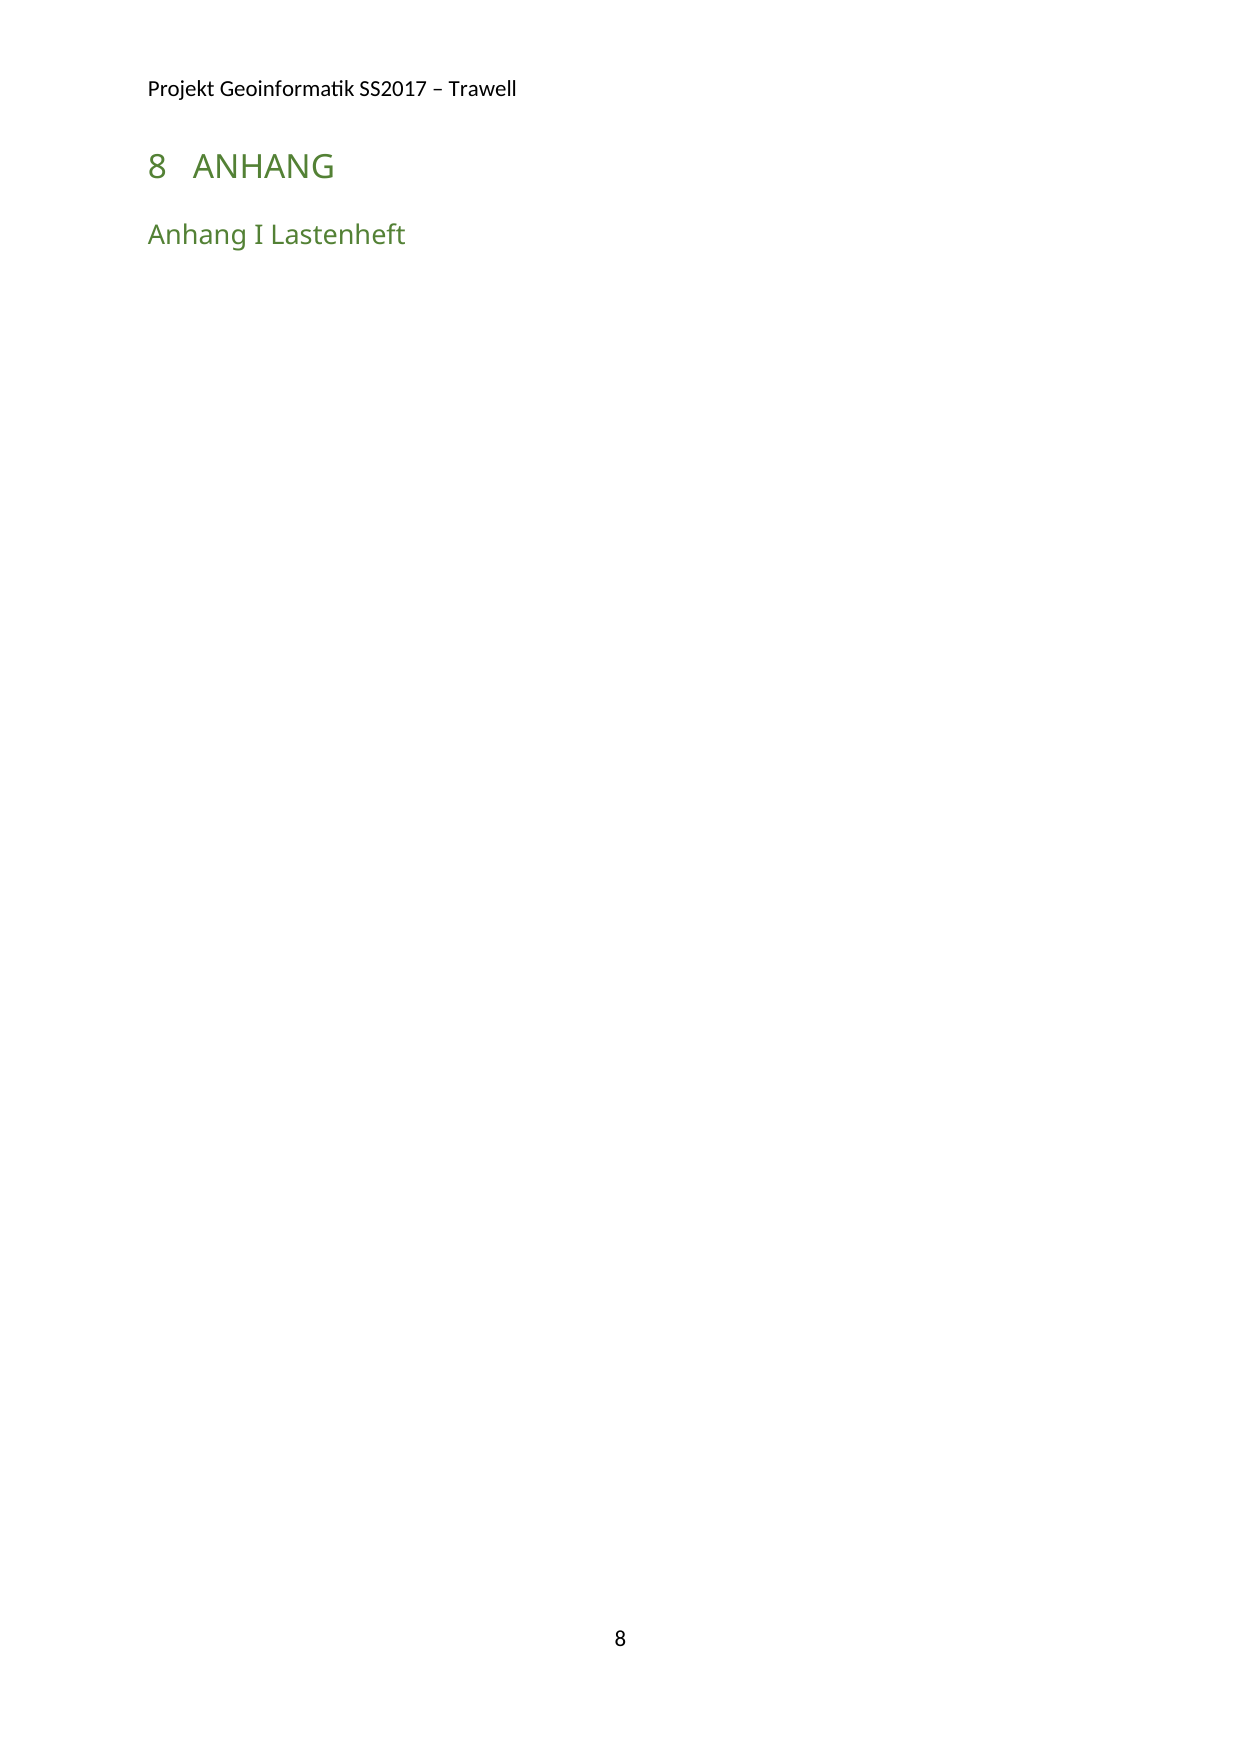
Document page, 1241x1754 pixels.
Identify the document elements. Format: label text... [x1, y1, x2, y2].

subtitle Anhang I Lastenheft [148, 215, 1093, 252]
subtitle ANHANG [148, 143, 1093, 188]
